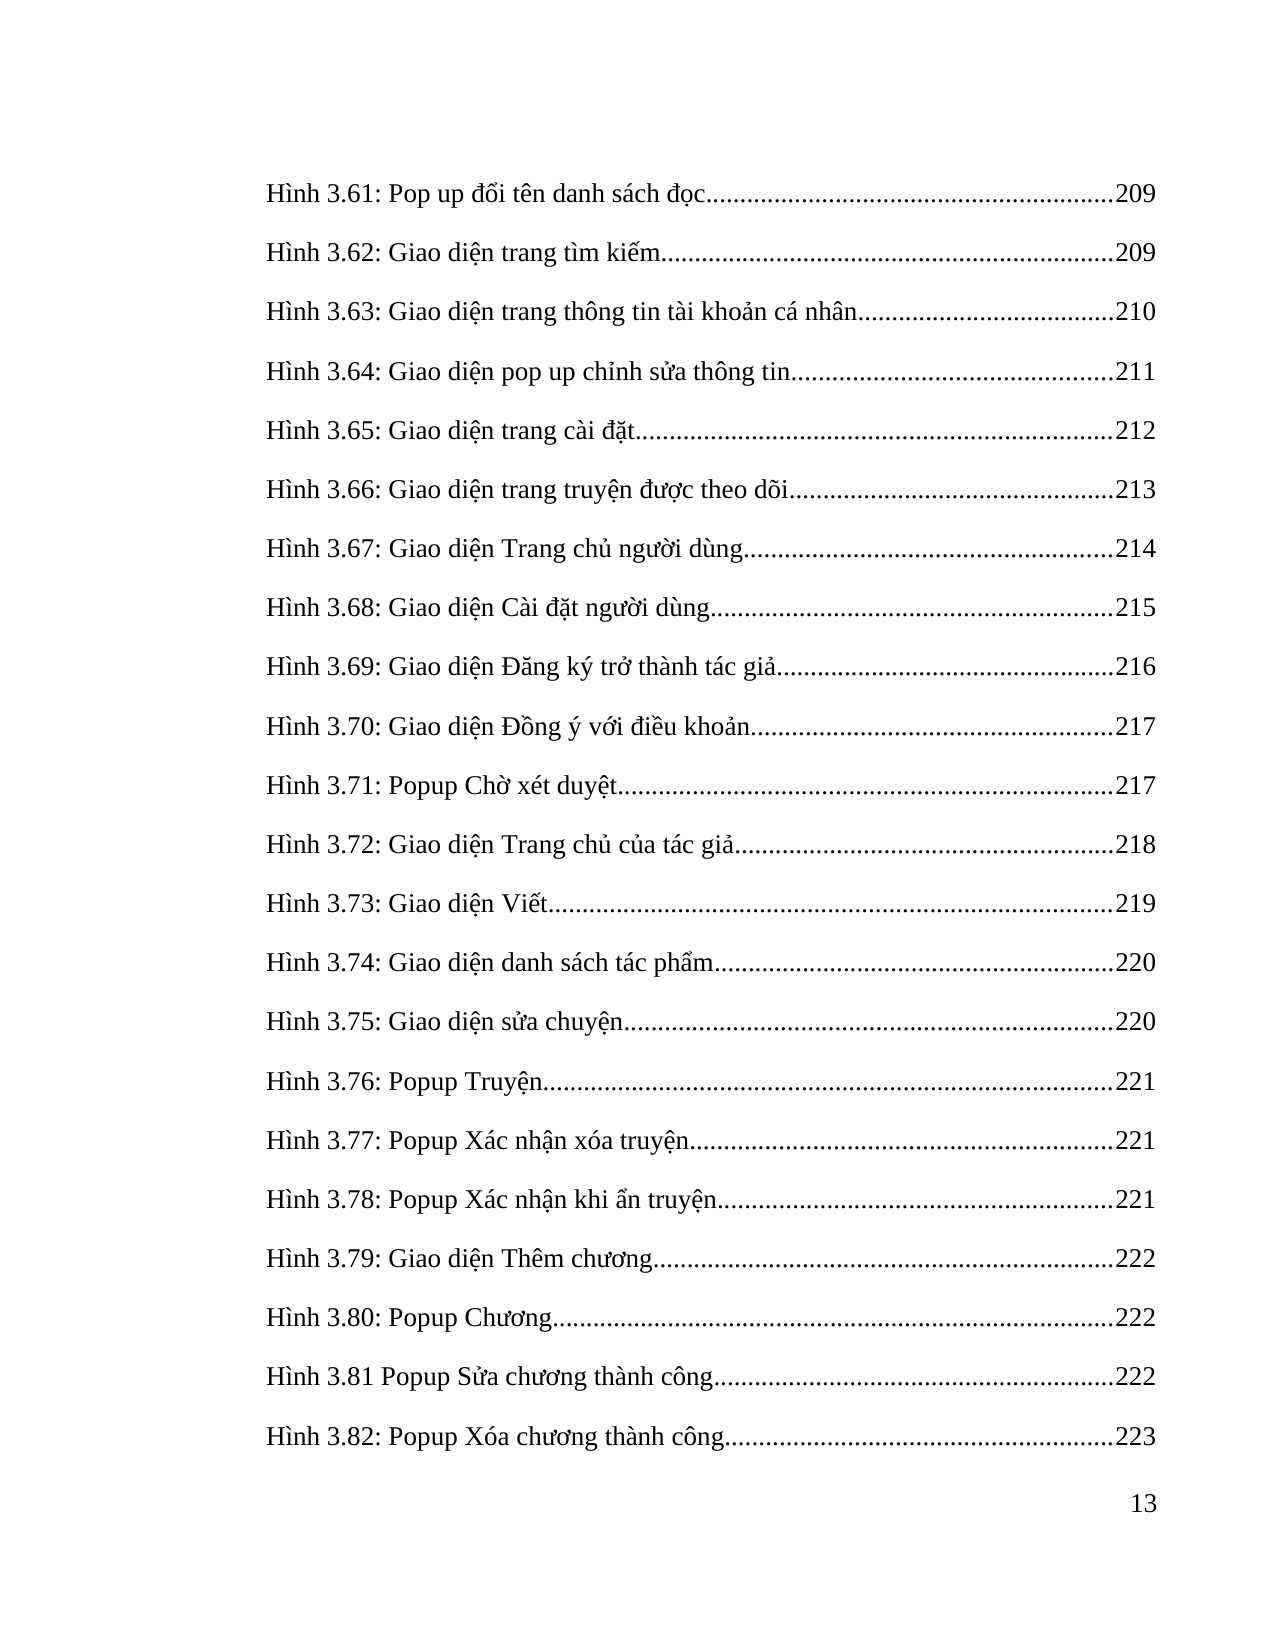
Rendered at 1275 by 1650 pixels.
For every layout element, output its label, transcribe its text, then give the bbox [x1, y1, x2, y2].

text Hình 3.64: Giao diện pop up chỉnh sửa thông tin 211 [207, 355, 1157, 386]
text Hình 3.63: Giao diện trang thông tin tài khoản cá nhân 210 [207, 296, 1157, 327]
text Hình 3.72: Giao diện Trang chủ của tác giả 218 [207, 828, 1157, 859]
text Hình 3.74: Giao diện danh sách tác phẩm 220 [207, 946, 1157, 977]
text Hình 3.82: Popup Xóa chương thành công 223 [207, 1420, 1157, 1451]
text Hình 3.71: Popup Chờ xét duyệt 217 [207, 769, 1157, 800]
text Hình 3.81 Popup Sửa chương thành công 222 [207, 1361, 1157, 1392]
text Hình 3.76: Popup Truyện 221 [207, 1065, 1157, 1096]
text Hình 3.61: Pop up đổi tên danh sách đọc 209 [207, 177, 1157, 208]
text Hình 3.70: Giao diện Đồng ý với điều khoản 217 [207, 710, 1157, 741]
text Hình 3.73: Giao diện Viết 219 [207, 887, 1157, 918]
text Hình 3.80: Popup Chương 222 [207, 1301, 1157, 1332]
text Hình 3.79: Giao diện Thêm chương 222 [207, 1242, 1157, 1273]
text Hình 3.68: Giao diện Cài đặt người dùng 215 [207, 591, 1157, 622]
text Hình 3.69: Giao diện Đăng ký trở thành tác giả 216 [207, 651, 1157, 682]
text Hình 3.78: Popup Xác nhận khi ẩn truyện 221 [207, 1183, 1157, 1214]
text Hình 3.77: Popup Xác nhận xóa truyện 221 [207, 1124, 1157, 1155]
text Hình 3.62: Giao diện trang tìm kiếm 209 [207, 236, 1157, 267]
text Hình 3.65: Giao diện trang cài đặt 212 [207, 414, 1157, 445]
text Hình 3.67: Giao diện Trang chủ người dùng 214 [207, 532, 1157, 563]
text Hình 3.66: Giao diện trang truyện được theo dõi 213 [207, 473, 1157, 504]
text Hình 3.75: Giao diện sửa chuyện 220 [207, 1006, 1157, 1037]
